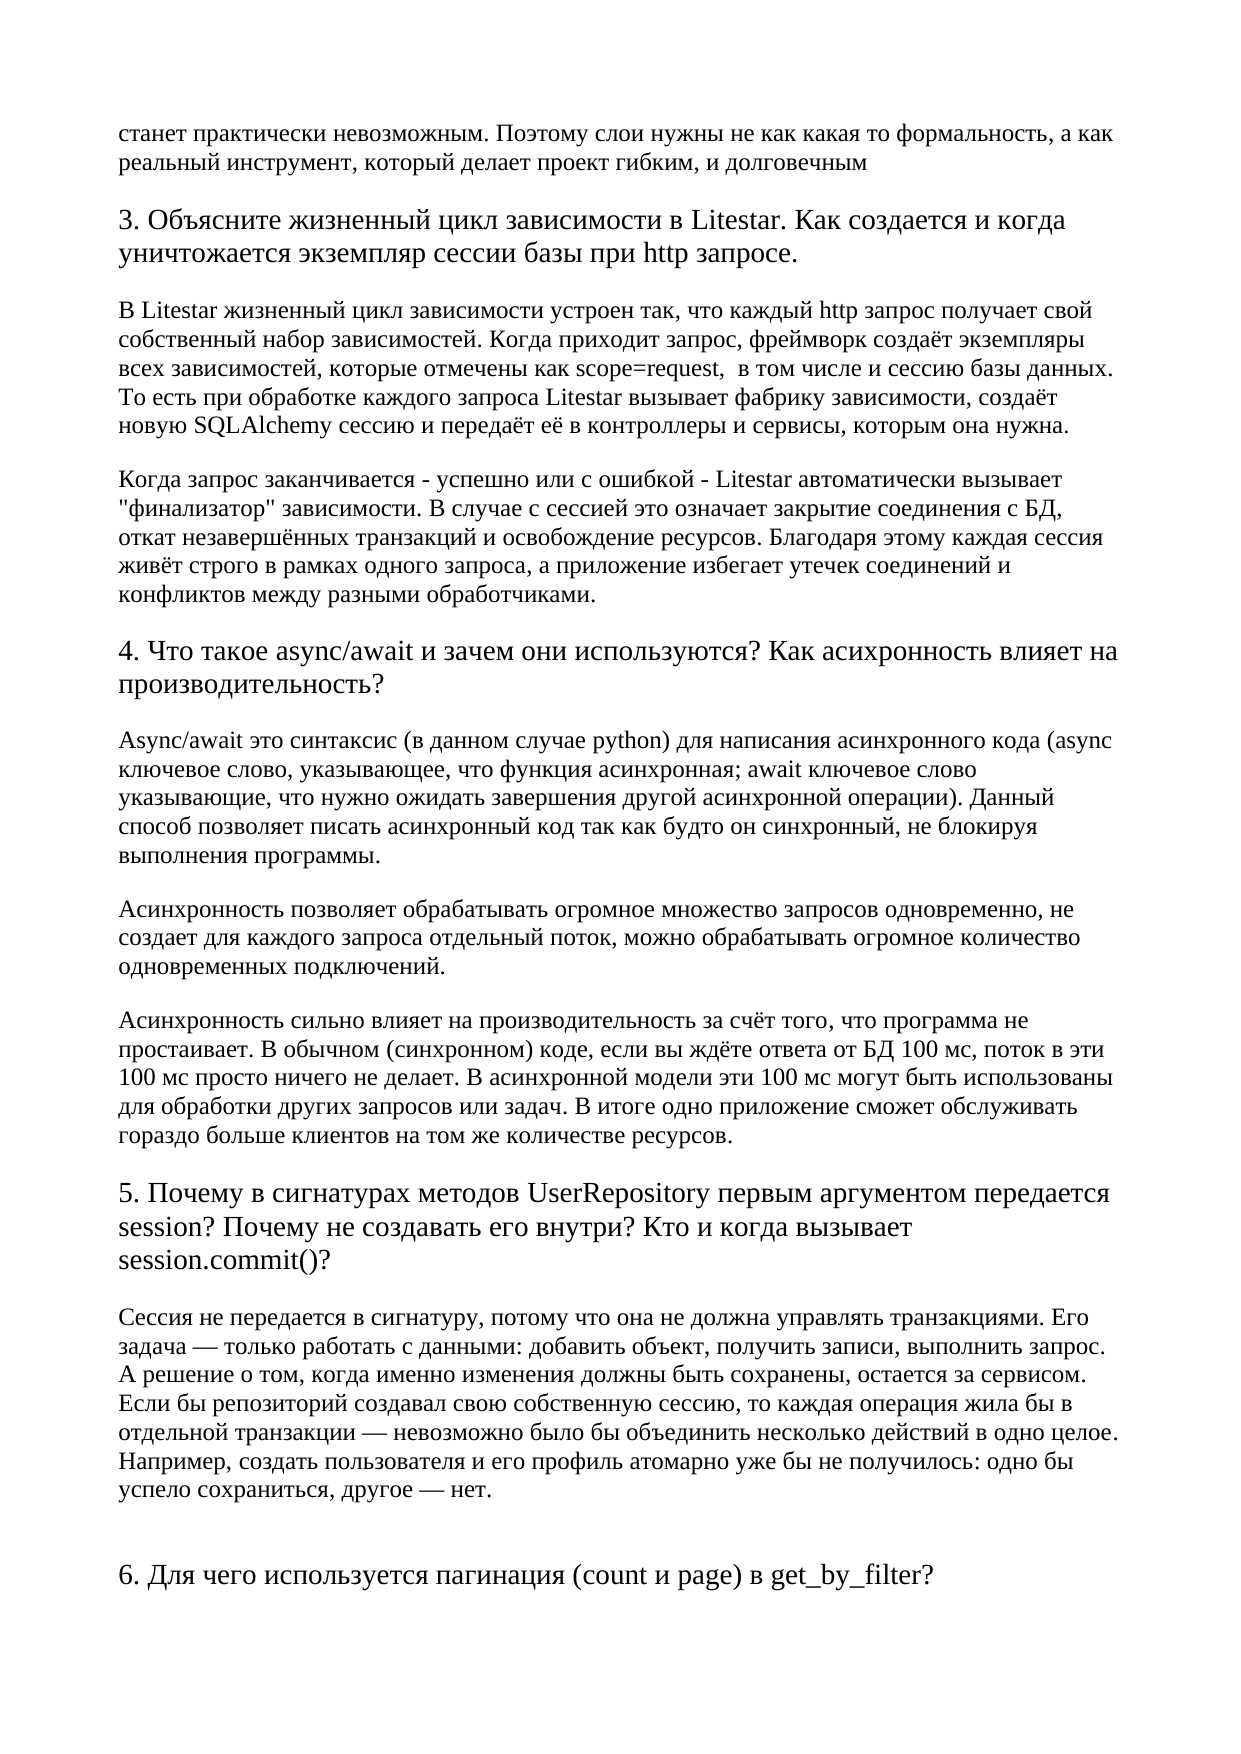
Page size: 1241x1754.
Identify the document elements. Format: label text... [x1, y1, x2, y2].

text 6. Для чего используется пагинация (count и page) в get_by_filter? [118, 1557, 1122, 1591]
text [118, 118, 1122, 176]
text Асинхронность позволяет обрабатывать огромное множество запросов одновременно, не создает для каждого запроса отдельный поток, можно обрабатывать огромное количество одновременных подключений. [118, 894, 1122, 980]
text Сессия не передается в сигнатуру, потому что она не должна управлять транзакциями. Его задача — только работать с данными: добавить объект, получить записи, выполнить запрос. А решение о том, когда именно изменения должны быть сохранены, остается за сервисом. Если бы репозиторий создавал свою собственную сессию, то каждая операция жила бы в отдельной транзакции — невозможно было бы объединить несколько действий в одно целое. Например, создать пользователя и его профиль атомарно уже бы не получилось: одно бы успело сохраниться, другое — нет. [118, 1302, 1122, 1503]
text 4. Что такое async/await и зачем они используются? Как асихронность влияет на производительность? [118, 633, 1122, 700]
text 5. Почему в сигнатурах методов UserRepository первым аргументом передается session? Почему не создавать его внутри? Кто и когда вызывает session.commit()? [118, 1175, 1122, 1276]
text В Litestar жизненный цикл зависимости устроен так, что каждый http запрос получает свой собственный набор зависимостей. Когда приходит запрос, фреймворк создаёт экземпляры всех зависимостей, которые отмечены как scope=request, в том числе и сессию базы данных. То есть при обработке каждого запроса Litestar вызывает фабрику зависимости, создаёт новую SQLAlchemy сессию и передаёт её в контроллеры и сервисы, которым она нужна. [118, 295, 1122, 439]
text Когда запрос заканчивается - успешно или с ошибкой - Litestar автоматически вызывает "финализатор" зависимости. В случае с сессией это означает закрытие соединения с БД, откат незавершённых транзакций и освобождение ресурсов. Благодаря этому каждая сессия живёт строго в рамках одного запроса, а приложение избегает утечек соединений и конфликтов между разными обработчиками. [118, 464, 1122, 608]
text Асинхронность сильно влияет на производительность за счёт того, что программа не простаивает. В обычном (синхронном) коде, если вы ждёте ответа от БД 100 мс, поток в эти 100 мс просто ничего не делает. В асинхронной модели эти 100 мс могут быть использованы для обработки других запросов или задач. В итоге одно приложение сможет обслуживать гораздо больше клиентов на том же количестве ресурсов. [118, 1005, 1122, 1149]
text Async/await это синтаксис (в данном случае python) для написания асинхронного кода (async ключевое слово, указывающее, что функция асинхронная; await ключевое слово указывающие, что нужно ожидать завершения другой асинхронной операции). Данный способ позволяет писать асинхронный код так как будто он синхронный, не блокируя выполнения программы. [118, 725, 1122, 869]
text 3. Объясните жизненный цикл зависимости в Litestar. Как создается и когда уничтожается экземпляр сессии базы при http запросе. [118, 202, 1122, 269]
